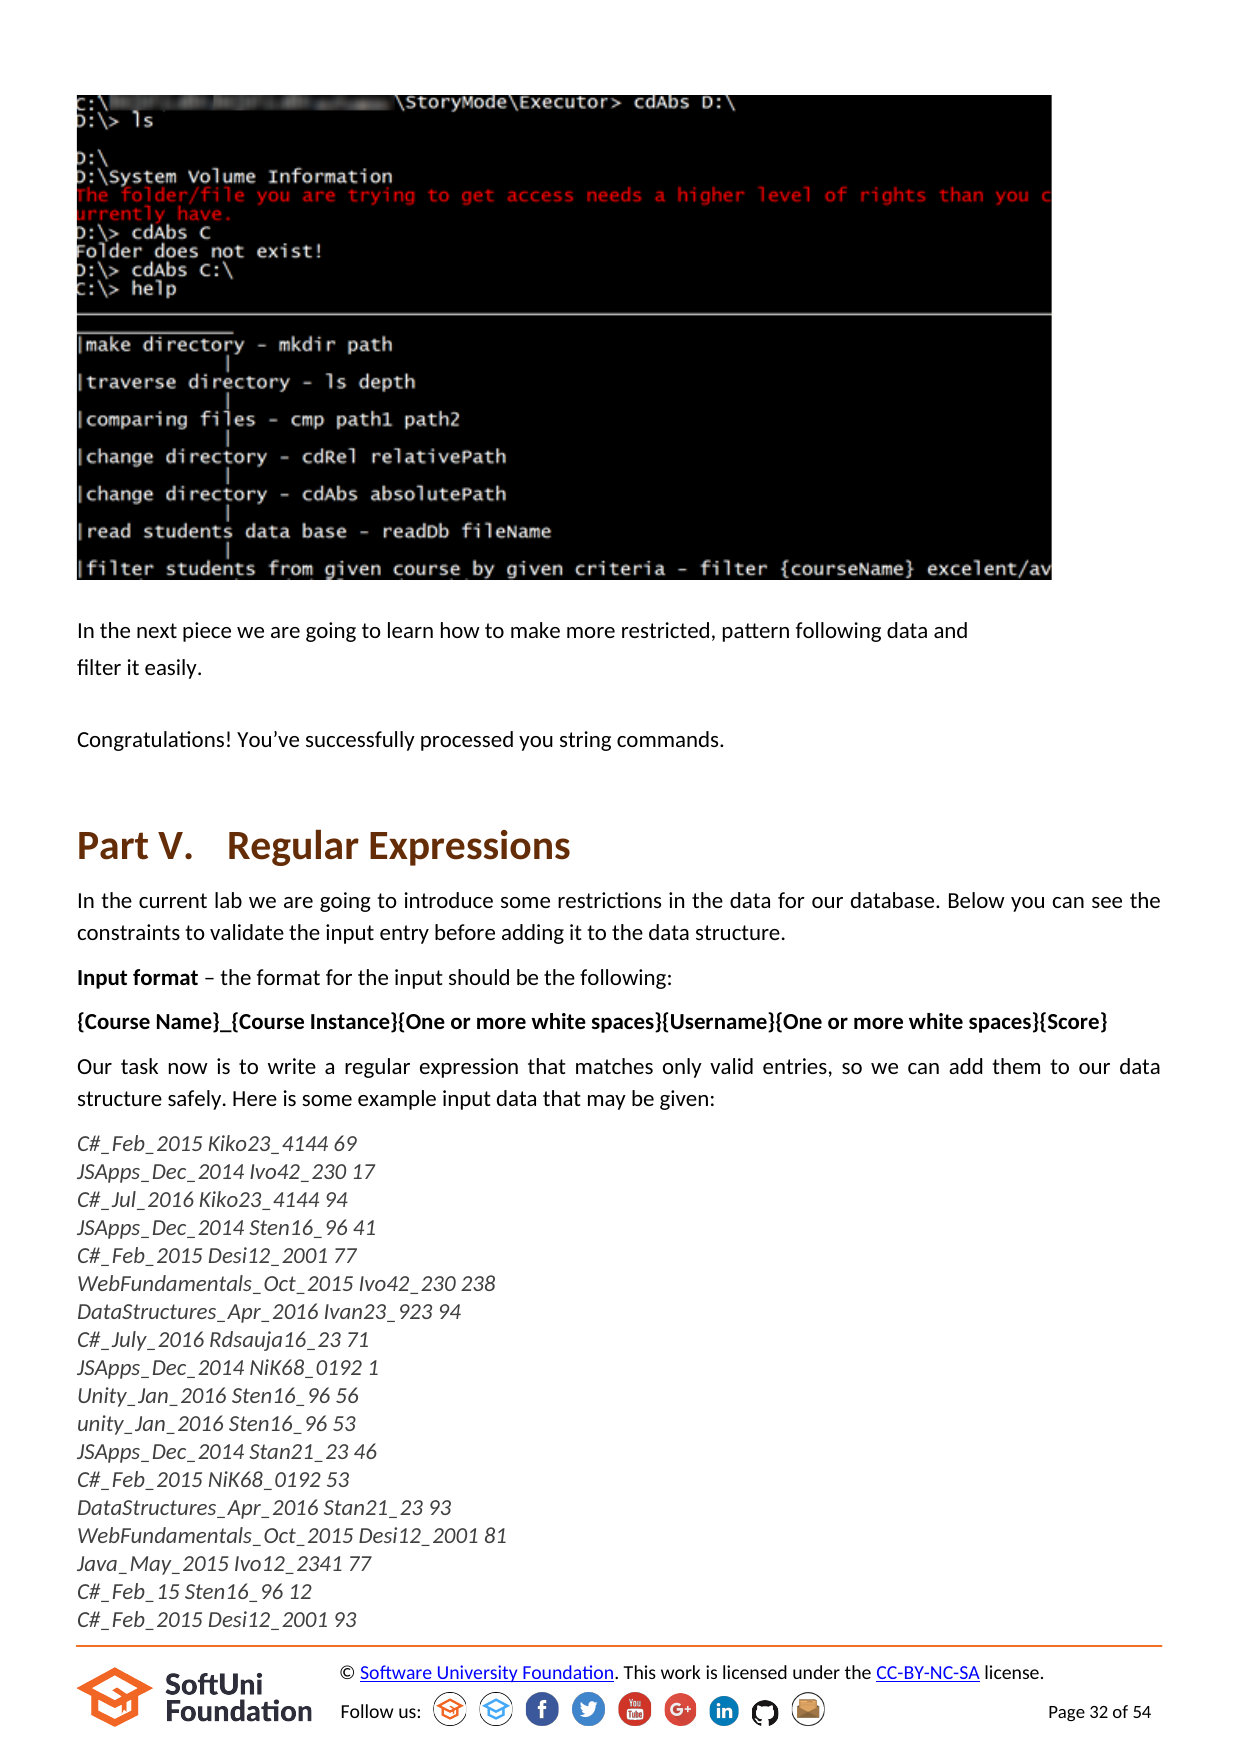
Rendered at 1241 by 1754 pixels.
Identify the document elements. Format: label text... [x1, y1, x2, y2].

text Input format – the format for the input should be the following: [77, 963, 1163, 991]
picture [709, 1717, 718, 1726]
text C#_Feb_2015 Kiko23_4144 69 [77, 1129, 1163, 1157]
subtitle Regular Expressions [77, 819, 1163, 870]
text Unity_Jan_2016 Sten16_96 56 [77, 1381, 1163, 1409]
picture [76, 1667, 312, 1727]
text DataStructures_Apr_2016 Stan21_23 93 [77, 1493, 1163, 1521]
picture [723, 1708, 732, 1717]
text filter it easily. [77, 653, 1163, 681]
picture [791, 1692, 825, 1726]
text Congratulations! You’ve successfully processed you string commands. [77, 725, 1163, 753]
picture [525, 1692, 559, 1726]
text In the next piece we are going to learn how to make more restricted, pattern following data and [77, 616, 1163, 644]
text {Course Name}_{Course Instance}{One or more white spaces}{Username}{One or more white spaces}{Score} [77, 1007, 1163, 1035]
picture [730, 1696, 739, 1705]
text C#_Jul_2016 Kiko23_4144 94 [77, 1185, 1163, 1213]
text JSApps_Dec_2014 Ivo42_230 17 [77, 1157, 1163, 1185]
text C#_Feb_2015 Desi12_2001 93 [77, 1605, 1163, 1633]
text WebFundamentals_Oct_2015 Desi12_2001 81 [77, 1521, 1163, 1549]
text JSApps_Dec_2014 NiK68_0192 1 [77, 1353, 1163, 1381]
text unity_Jan_2016 Sten16_96 53 [77, 1409, 1163, 1437]
text Java_May_2015 Ivo12_2341 77 [77, 1549, 1163, 1577]
text In the current lab we are going to introduce some restrictions in the data for our database. Below you can see the constraints to validate the input entry before adding it to the data structure. [77, 886, 1163, 946]
text WebFundamentals_Oct_2015 Ivo42_230 238 [77, 1269, 1163, 1297]
text Our task now is to write a regular expression that matches only valid entries, so we can add them to our data structure safely. Here is some example input data that may be given: [77, 1052, 1163, 1112]
picture [433, 1692, 467, 1726]
text JSApps_Dec_2014 Stan21_23 46 [77, 1437, 1163, 1465]
picture [709, 1696, 718, 1705]
picture [730, 1717, 739, 1726]
text C#_July_2016 Rdsauja16_23 71 [77, 1325, 1163, 1353]
picture [76, 95, 1052, 580]
picture [618, 1692, 652, 1726]
text JSApps_Dec_2014 Sten16_96 41 [77, 1213, 1163, 1241]
picture [572, 1692, 605, 1726]
text C#_Feb_15 Sten16_96 12 [77, 1577, 1163, 1605]
picture [752, 1700, 779, 1726]
text DataStructures_Apr_2016 Ivan23_923 94 [77, 1297, 1163, 1325]
text C#_Feb_2015 Desi12_2001 77 [77, 1241, 1163, 1269]
text C#_Feb_2015 NiK68_0192 53 [77, 1465, 1163, 1493]
picture [664, 1693, 697, 1726]
picture [479, 1692, 513, 1726]
